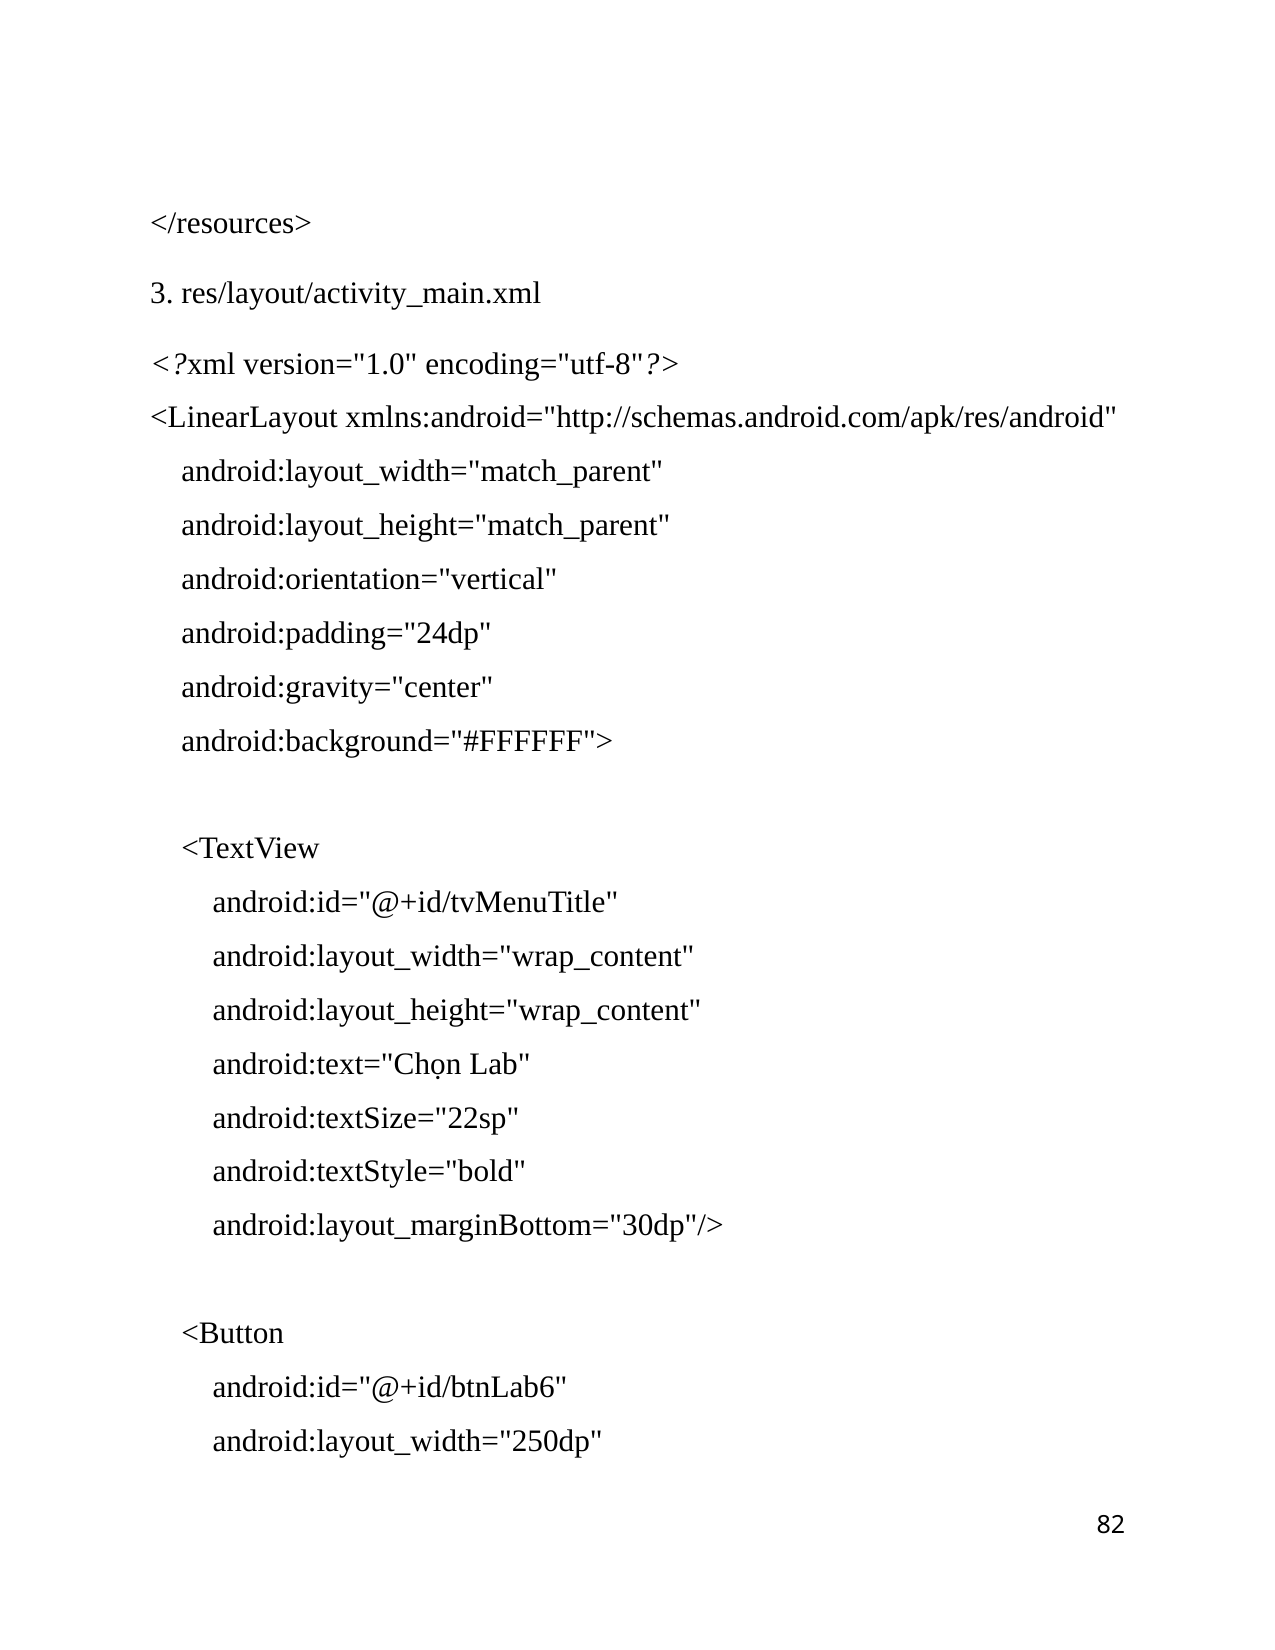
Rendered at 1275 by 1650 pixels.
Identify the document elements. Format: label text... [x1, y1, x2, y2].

text 3. res/layout/activity_main.xml [150, 274, 1125, 310]
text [150, 150, 1125, 240]
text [150, 345, 1125, 1458]
